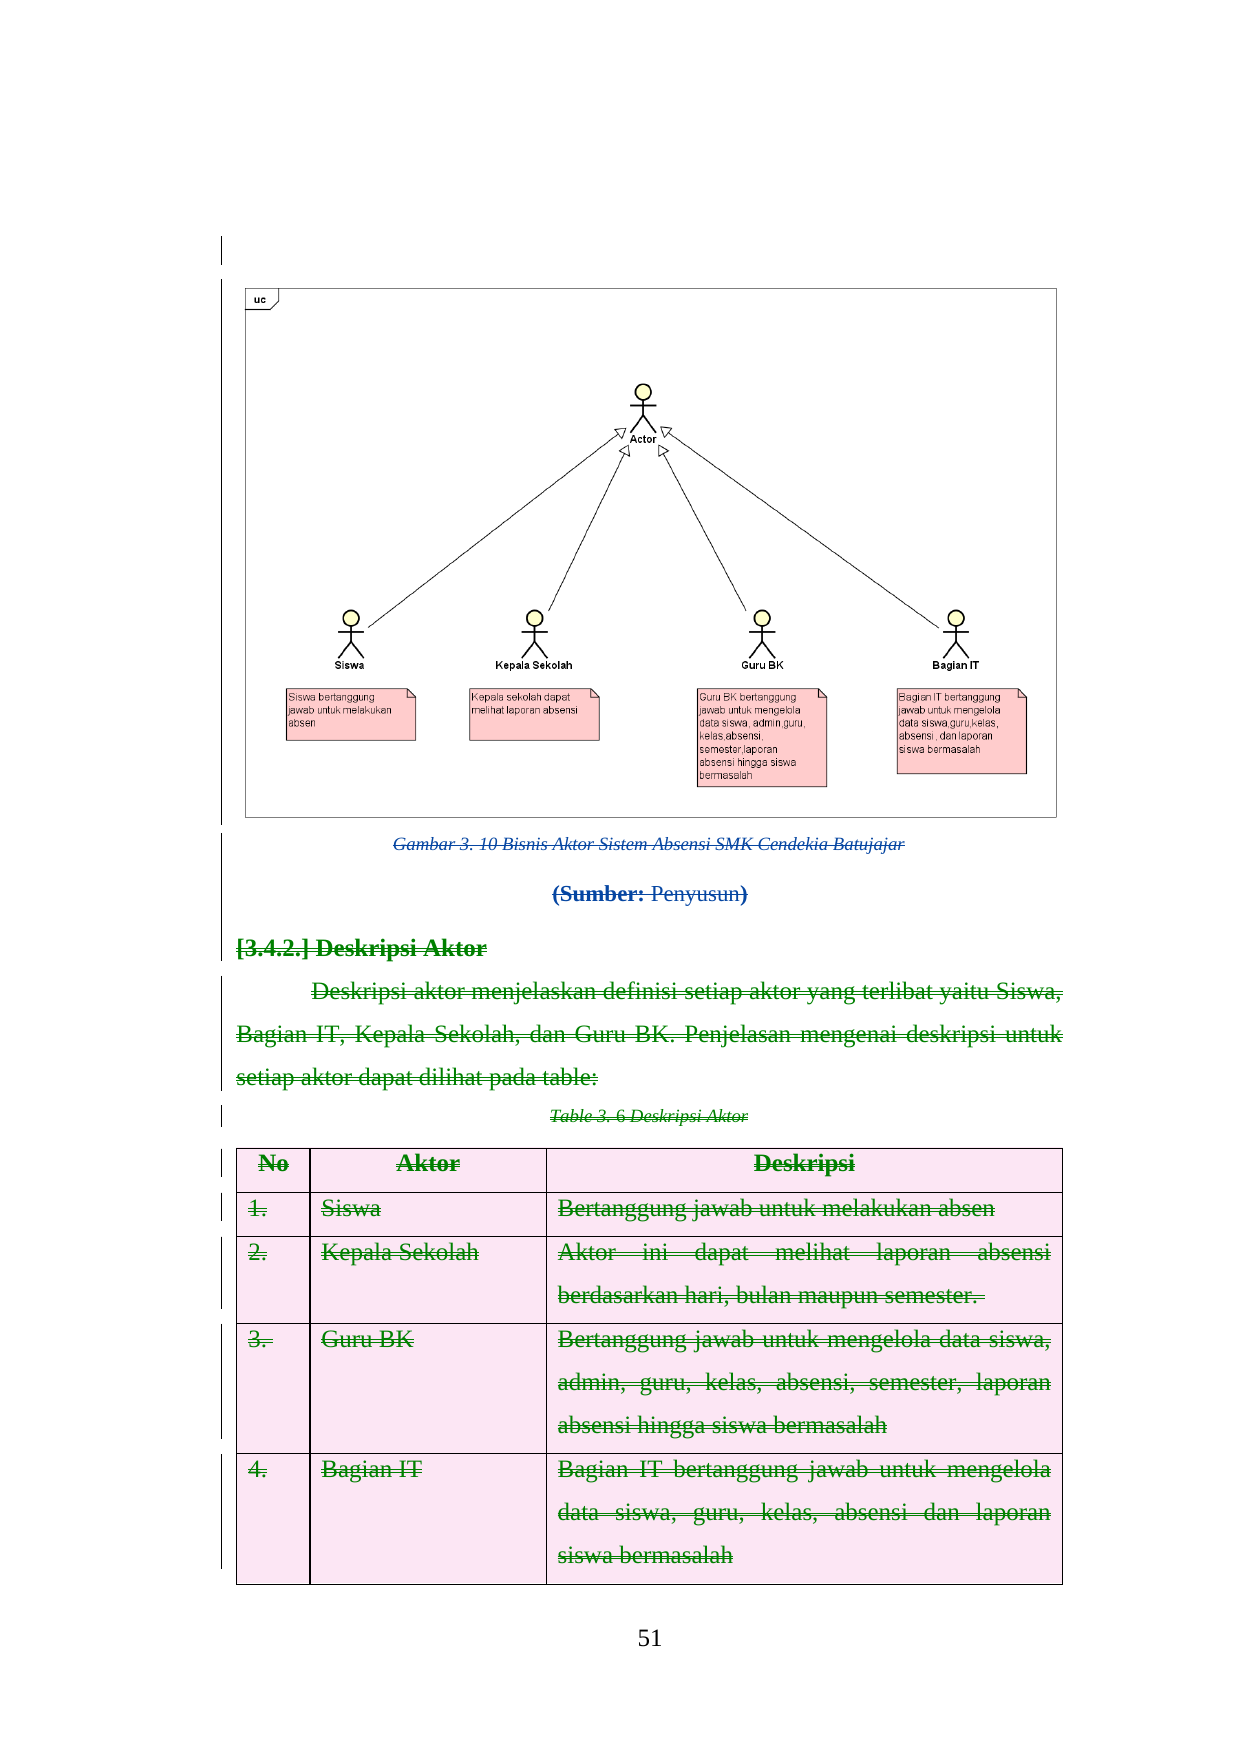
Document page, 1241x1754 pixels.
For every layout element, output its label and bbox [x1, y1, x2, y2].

picture [236, 279, 1063, 825]
